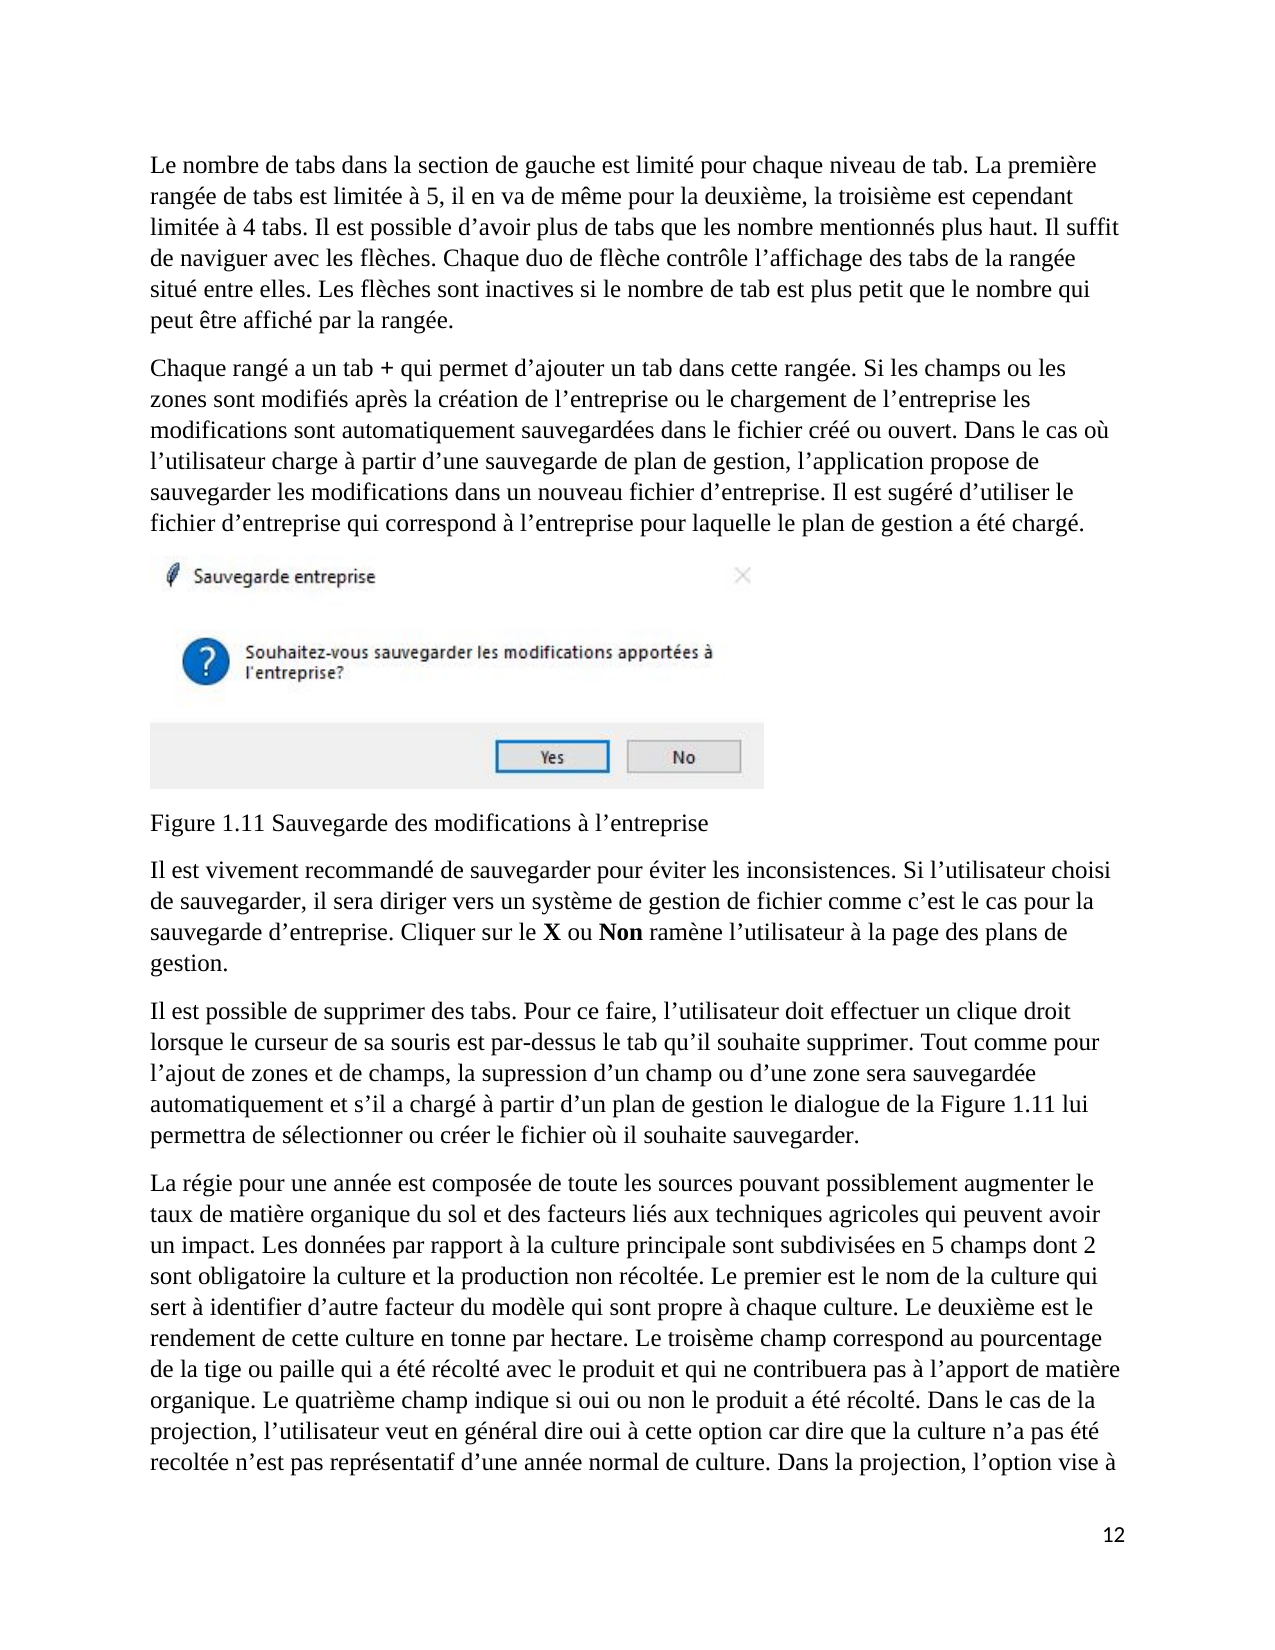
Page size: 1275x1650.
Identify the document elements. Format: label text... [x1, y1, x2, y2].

picture [150, 555, 764, 789]
text Figure 1.11 Sauvegarde des modifications à l’entreprise [150, 808, 1125, 836]
text Le nombre de tabs dans la section de gauche est limité pour chaque niveau de tab. La première rangée de tabs est limitée à 5, il en va de même pour la deuxième, la troisième est cependant limitée à 4 tabs. Il est possible d’avoir plus de tabs que les nombre mentionnés plus haut. Il suffit de naviguer avec les flèches. Chaque duo de flèche contrôle l’affichage des tabs de la rangée situé entre elles. Les flèches sont inactives si le nombre de tab est plus petit que le nombre qui peut être affiché par la rangée. [150, 150, 1125, 334]
text Il est possible de supprimer des tabs. Pour ce faire, l’utilisateur doit effectuer un clique droit lorsque le curseur de sa souris est par-dessus le tab qu’il souhaite supprimer. Tout comme pour l’ajout de zones et de champs, la supression d’un champ ou d’une zone sera sauvegardée automatiquement et s’il a chargé à partir d’un plan de gestion le dialogue de la Figure 1.11 lui permettra de sélectionner ou créer le fichier où il souhaite sauvegarder. [150, 996, 1125, 1149]
text Il est vivement recommandé de sauvegarder pour éviter les inconsistences. Si l’utilisateur choisi de sauvegarder, il sera diriger vers un système de gestion de fichier comme c’est le cas pour la sauvegarde d’entreprise. Cliquer sur le X ou Non ramène l’utilisateur à la page des plans de gestion. [150, 855, 1125, 977]
text Chaque rangé a un tab + qui permet d’ajouter un tab dans cette rangée. Si les champs ou les zones sont modifiés après la création de l’entreprise ou le chargement de l’entreprise les modifications sont automatiquement sauvegardées dans le fichier créé ou ouvert. Dans le cas où l’utilisateur charge à partir d’une sauvegarde de plan de gestion, l’application propose de sauvegarder les modifications dans un nouveau fichier d’entreprise. Il est sugéré d’utiliser le fichier d’entreprise qui correspond à l’entreprise pour laquelle le plan de gestion a été chargé. [150, 353, 1125, 537]
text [150, 1168, 1125, 1476]
